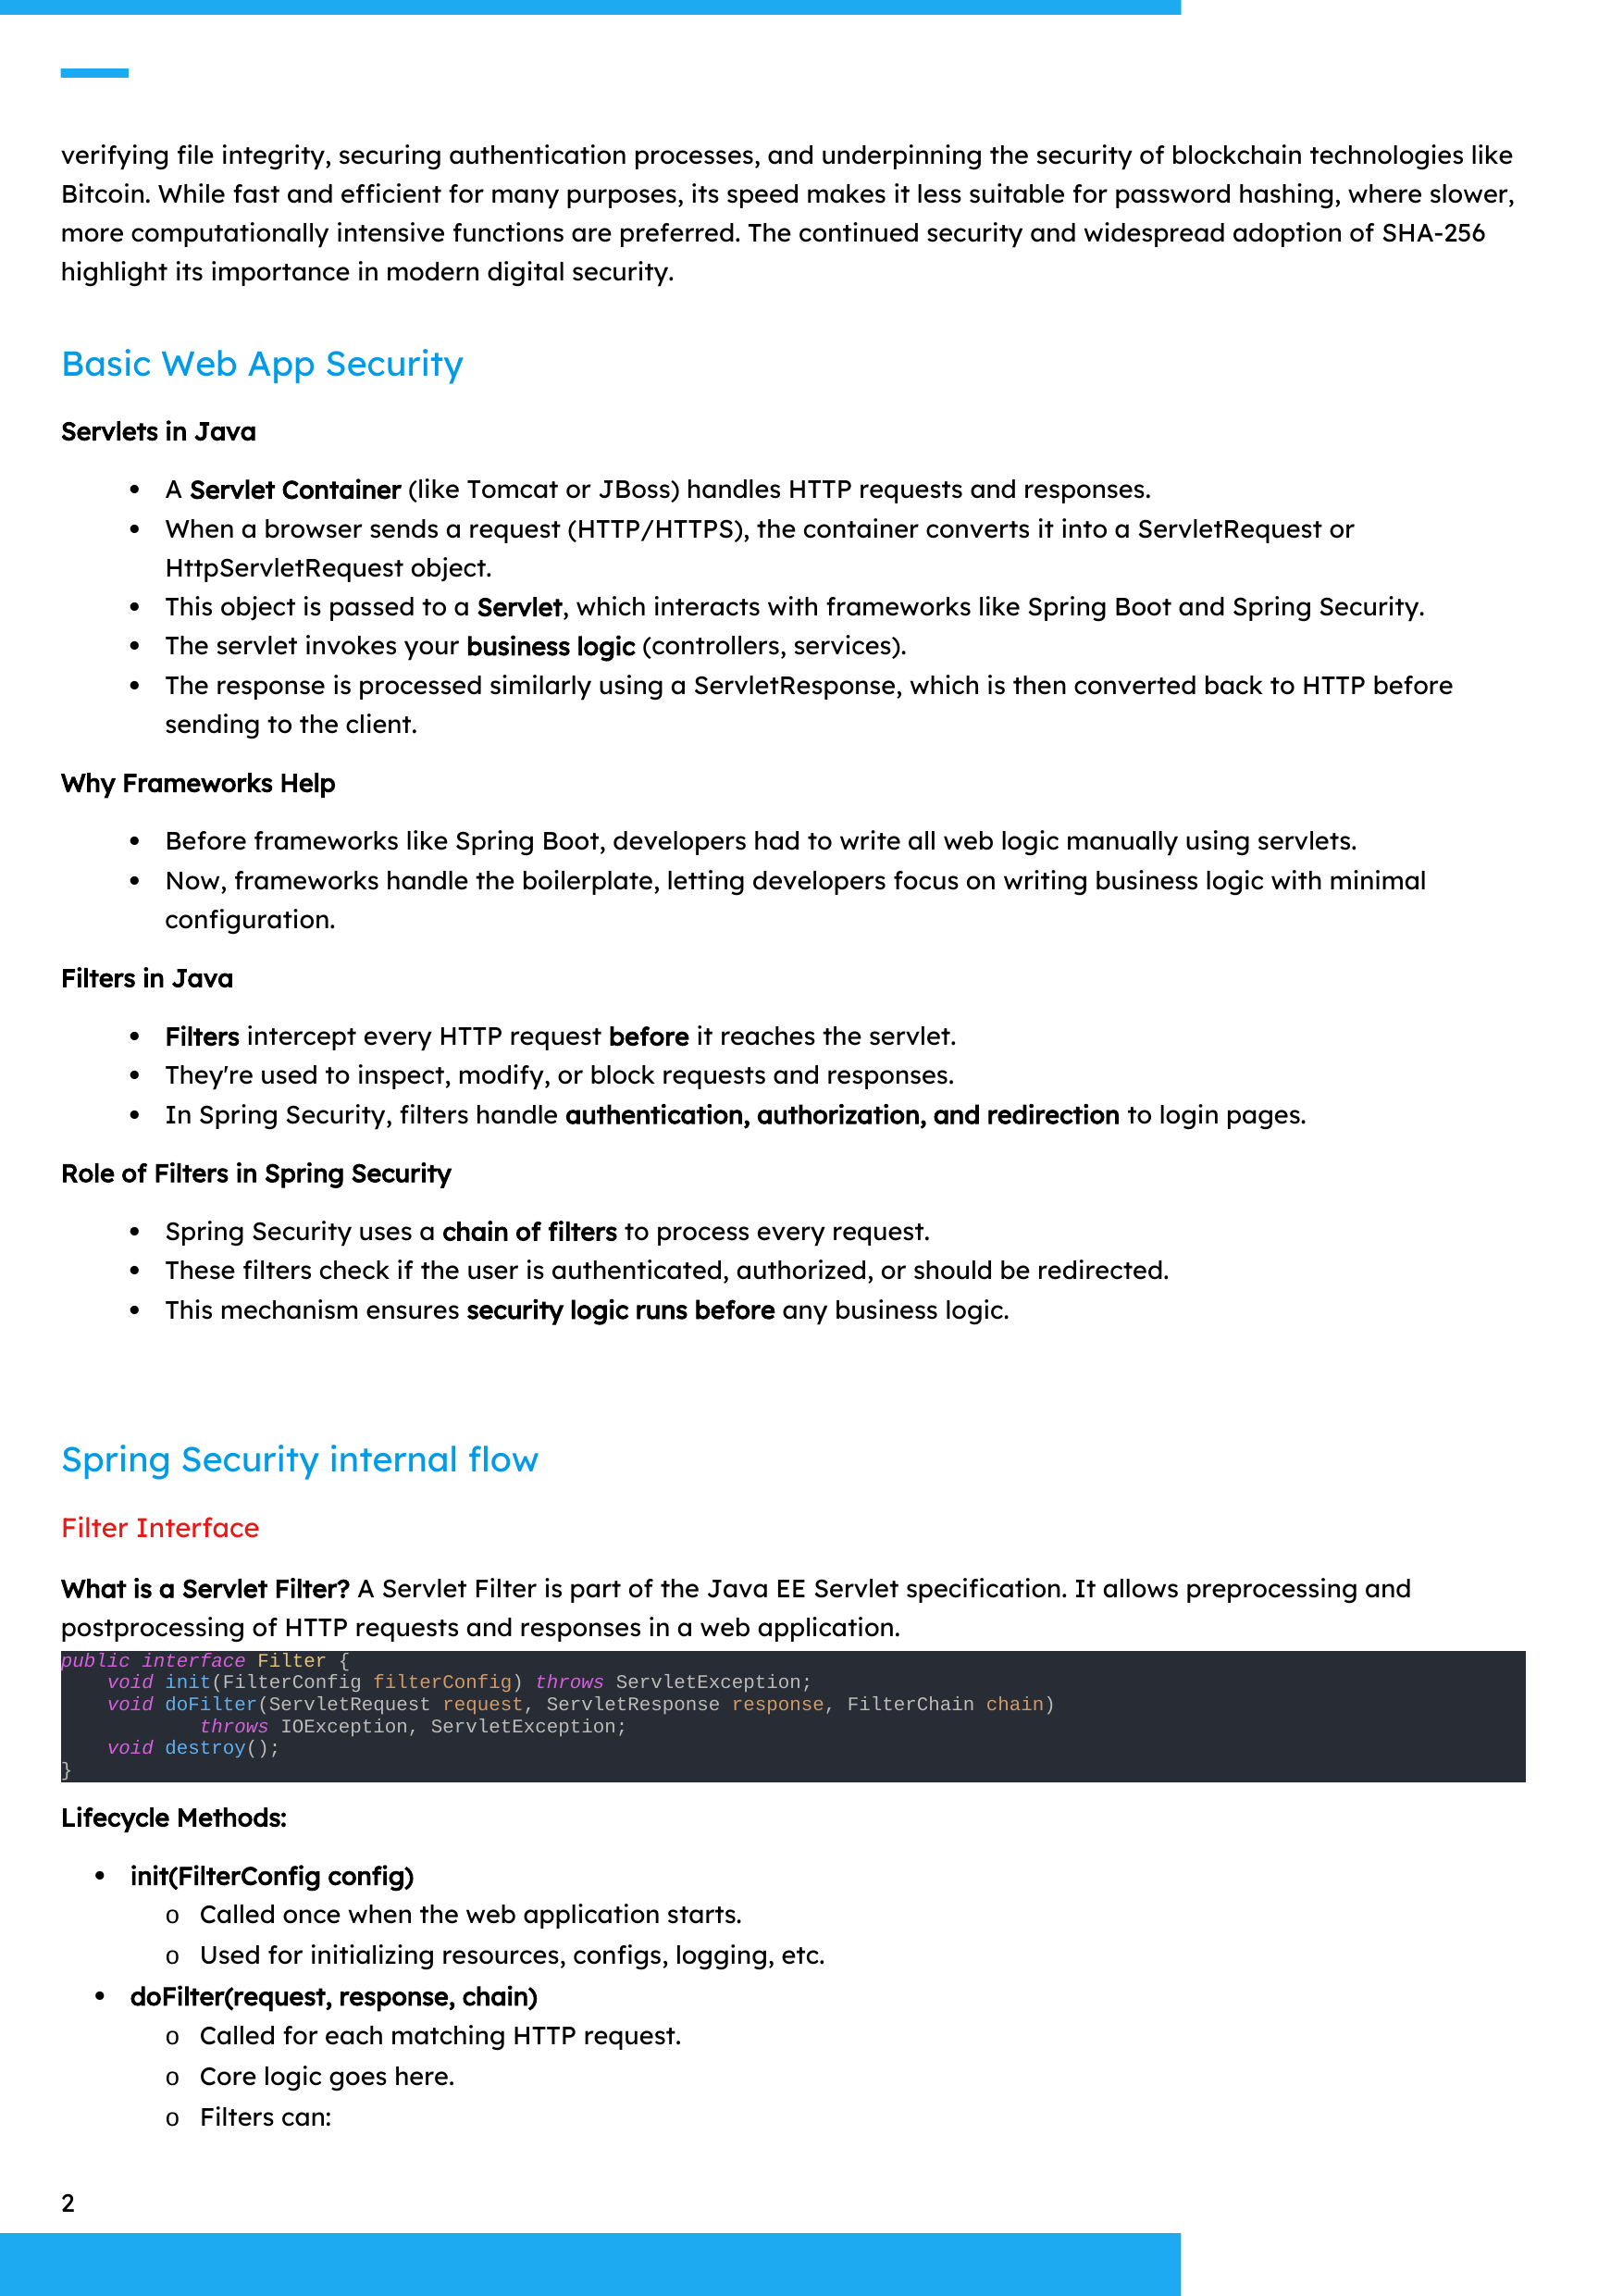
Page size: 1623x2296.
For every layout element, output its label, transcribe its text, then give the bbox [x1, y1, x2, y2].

list Spring Security uses a chain of filters to process every request. [130, 1215, 1526, 1247]
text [61, 139, 1526, 288]
list The response is processed similarly using a ServletResponse, which is then converted back to HTTP before sending to the client. [130, 669, 1526, 739]
list Now, frameworks handle the boilerplate, letting developers focus on writing business logic with minimal configuration. [130, 864, 1526, 935]
list Used for initializing resources, configs, logging, etc. [165, 1940, 1526, 1972]
picture [60, 68, 129, 78]
list A Servlet Container (like Tomcat or JBoss) handles HTTP requests and responses. [130, 474, 1526, 505]
subtitle Basic Web App Security [61, 341, 1526, 385]
list The servlet invokes your business logic (controllers, services). [130, 630, 1526, 662]
list When a browser sends a request (HTTP/HTTPS), the container converts it into a ServletRequest or HttpServletRequest object. [130, 513, 1526, 583]
list doFilter(request, response, chain) [95, 1980, 1526, 2011]
text Filters in Java [61, 962, 1526, 993]
text Lifecycle Methods: [61, 1801, 1526, 1832]
text Servlets in Java [61, 415, 1526, 446]
list They're used to inspect, modify, or block requests and responses. [130, 1060, 1526, 1091]
list init(FilterConfig config) [95, 1859, 1526, 1891]
list Core logic goes here. [165, 2060, 1526, 2092]
picture [0, 2233, 1182, 2296]
picture [0, 0, 1182, 15]
list Filters intercept every HTTP request before it reaches the servlet. [130, 1020, 1526, 1051]
list This mechanism ensures security logic runs before any business logic. [130, 1294, 1526, 1325]
text Why Frameworks Help [61, 766, 1526, 798]
subtitle Filter Interface [61, 1511, 1526, 1545]
list Before frameworks like Spring Boot, developers had to write all web logic manually using servlets. [130, 825, 1526, 857]
text What is a Servlet Filter? A Servlet Filter is part of the Java EE Servlet specification. It allows preprocessing and postprocessing of HTTP requests and responses in a web application. [61, 1572, 1526, 1643]
list Filters can: [165, 2101, 1526, 2133]
subtitle Spring Security internal flow [61, 1437, 1526, 1481]
text public interface Filter { void init(FilterConfig filterConfig) throws ServletException; void doFilter(ServletRequest request, ServletResponse response, FilterChain chain) throws IOException, ServletException; void destroy(); } [61, 1651, 1526, 1782]
list In Spring Security, filters handle authentication, authorization, and redirection to login pages. [130, 1098, 1526, 1130]
list Called for each matching HTTP request. [165, 2019, 1526, 2052]
list These filters check if the user is authenticated, authorized, or should be redirected. [130, 1255, 1526, 1285]
text Role of Filters in Spring Security [61, 1157, 1526, 1188]
list This object is passed to a Servlet, which interacts with frameworks like Spring Boot and Spring Security. [130, 590, 1526, 622]
list Called once when the web application starts. [165, 1899, 1526, 1931]
